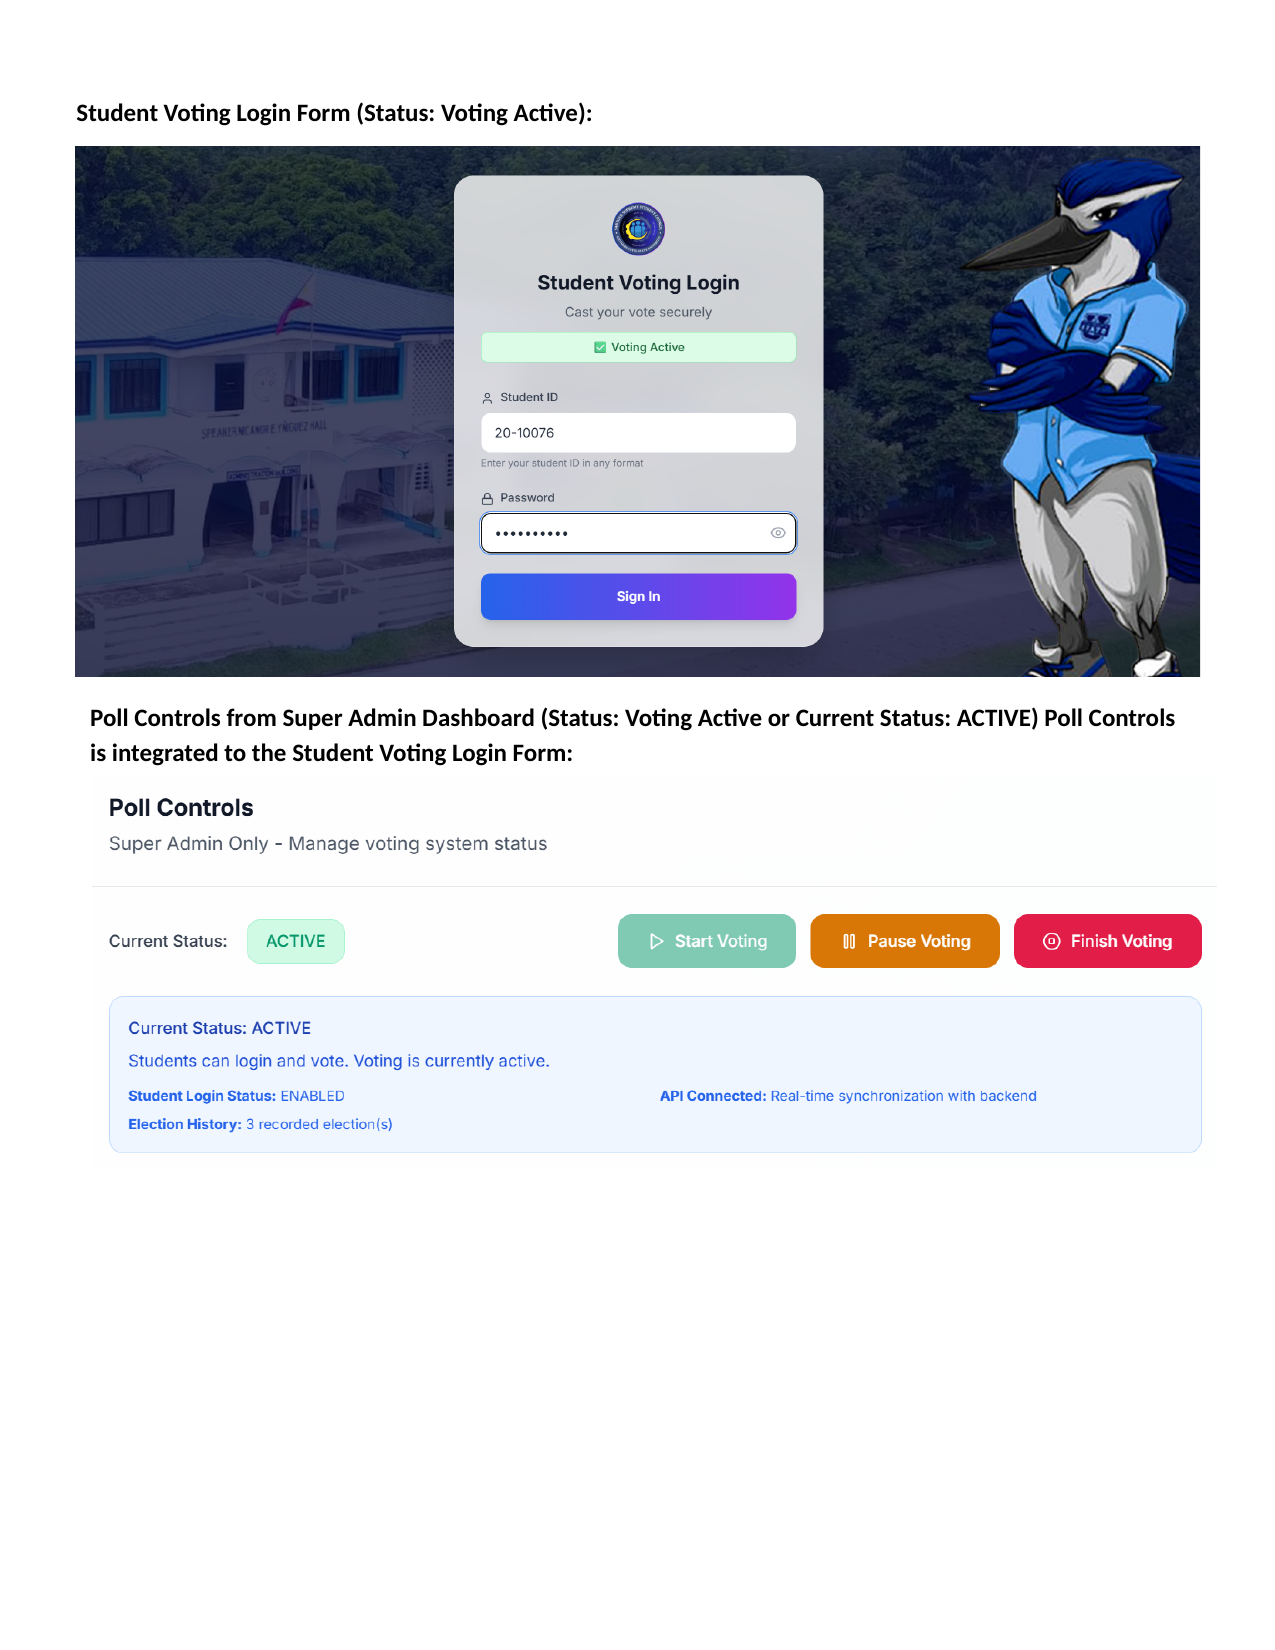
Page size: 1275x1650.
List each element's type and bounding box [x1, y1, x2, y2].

picture [92, 776, 1218, 1168]
picture [75, 146, 1200, 677]
